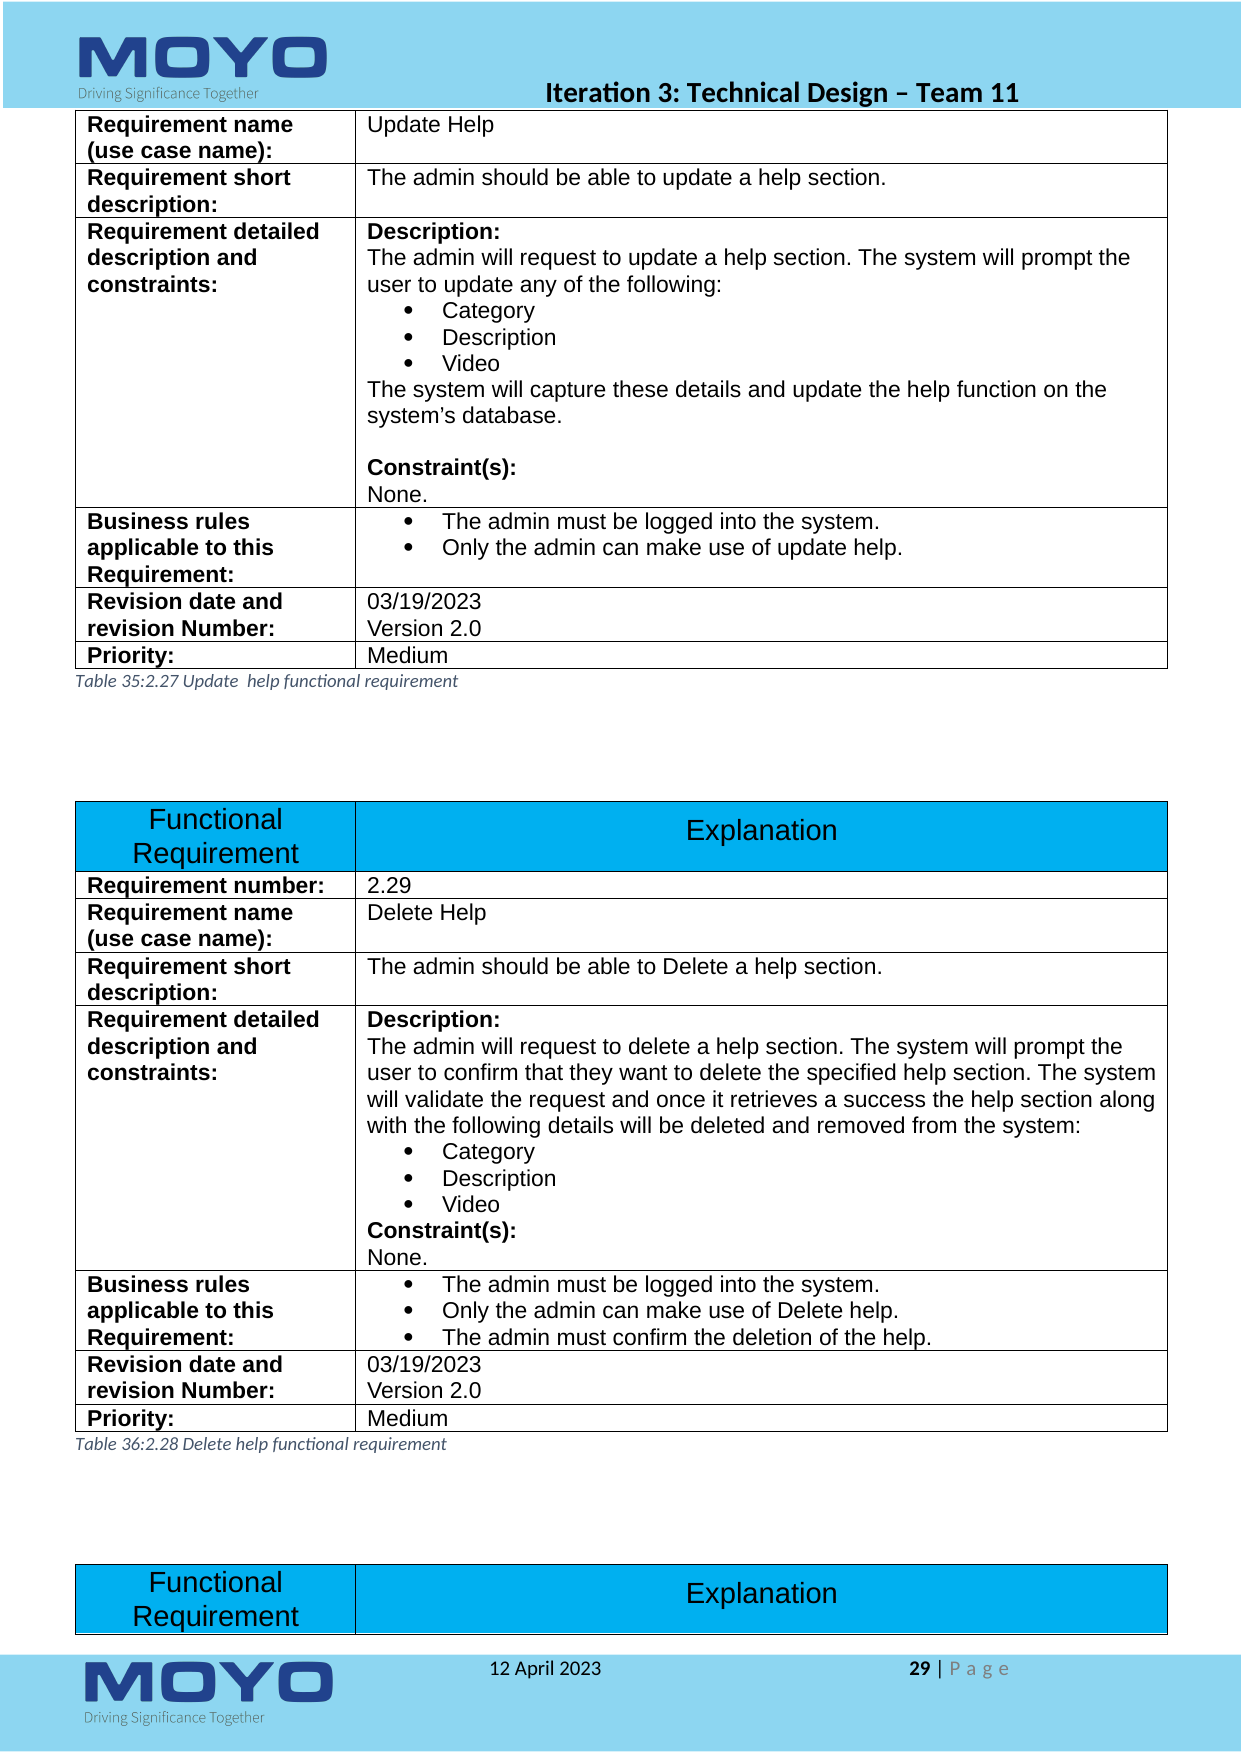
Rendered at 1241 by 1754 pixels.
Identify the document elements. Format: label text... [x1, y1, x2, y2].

table_cell Requirement detailed description and constraints: [76, 218, 355, 507]
table_cell 2.29 [356, 872, 1167, 898]
table_header Explanation [356, 1565, 1167, 1633]
table_cell The admin must be logged into the system. Only the admin can make use of Delete help. The admin must confirm the deletion of the help. [356, 1271, 1167, 1350]
table_cell Business rules applicable to this Requirement: [76, 1271, 355, 1350]
table_cell Requirement name (use case name): [76, 899, 355, 952]
table_header Functional Requirement [76, 802, 355, 871]
table_cell Revision date and revision Number: [76, 588, 355, 641]
table_cell 03/19/2023 Version 2.0 [356, 1351, 1167, 1404]
picture [75, 31, 330, 105]
table_cell Medium [356, 642, 1167, 668]
table_header Functional Requirement [76, 1565, 355, 1633]
table_cell Requirement detailed description and constraints: [76, 1006, 355, 1270]
text Table 36:2.28 Delete help functional requirement [75, 1432, 1165, 1455]
table_cell Requirement number: [76, 872, 355, 898]
table_cell Requirement name (use case name): [76, 111, 355, 163]
table_header Explanation [356, 802, 1167, 871]
table_cell Priority: [76, 1405, 355, 1431]
table_cell Requirement short description: [76, 953, 355, 1005]
table_cell The admin should be able to Delete a help section. [356, 953, 1167, 1005]
table_cell Priority: [76, 642, 355, 668]
picture [81, 1656, 336, 1729]
text Table 35:2.27 Update help functional requirement [75, 669, 1165, 692]
table_cell Medium [356, 1405, 1167, 1431]
table_cell Business rules applicable to this Requirement: [76, 508, 355, 587]
table_cell Revision date and revision Number: [76, 1351, 355, 1404]
table_cell Description: The admin will request to update a help section. The system will prompt the user to update any of the following: Category Description Video The system will capture these details and update the help function on the system’s database. Constraint(s): None. [356, 218, 1167, 507]
table_cell Description: The admin will request to delete a help section. The system will prompt the user to confirm that they want to delete the specified help section. The system will validate the request and once it retrieves a success the help section along with the following details will be deleted and removed from the system: Category Description Video Constraint(s): None. [356, 1006, 1167, 1270]
table_cell Update Help [356, 111, 1167, 163]
table_cell Requirement short description: [76, 164, 355, 217]
table_cell The admin should be able to update a help section. [356, 164, 1167, 217]
table_cell Delete Help [356, 899, 1167, 952]
table_cell 03/19/2023 Version 2.0 [356, 588, 1167, 641]
table_cell The admin must be logged into the system. Only the admin can make use of update help. [356, 508, 1167, 587]
